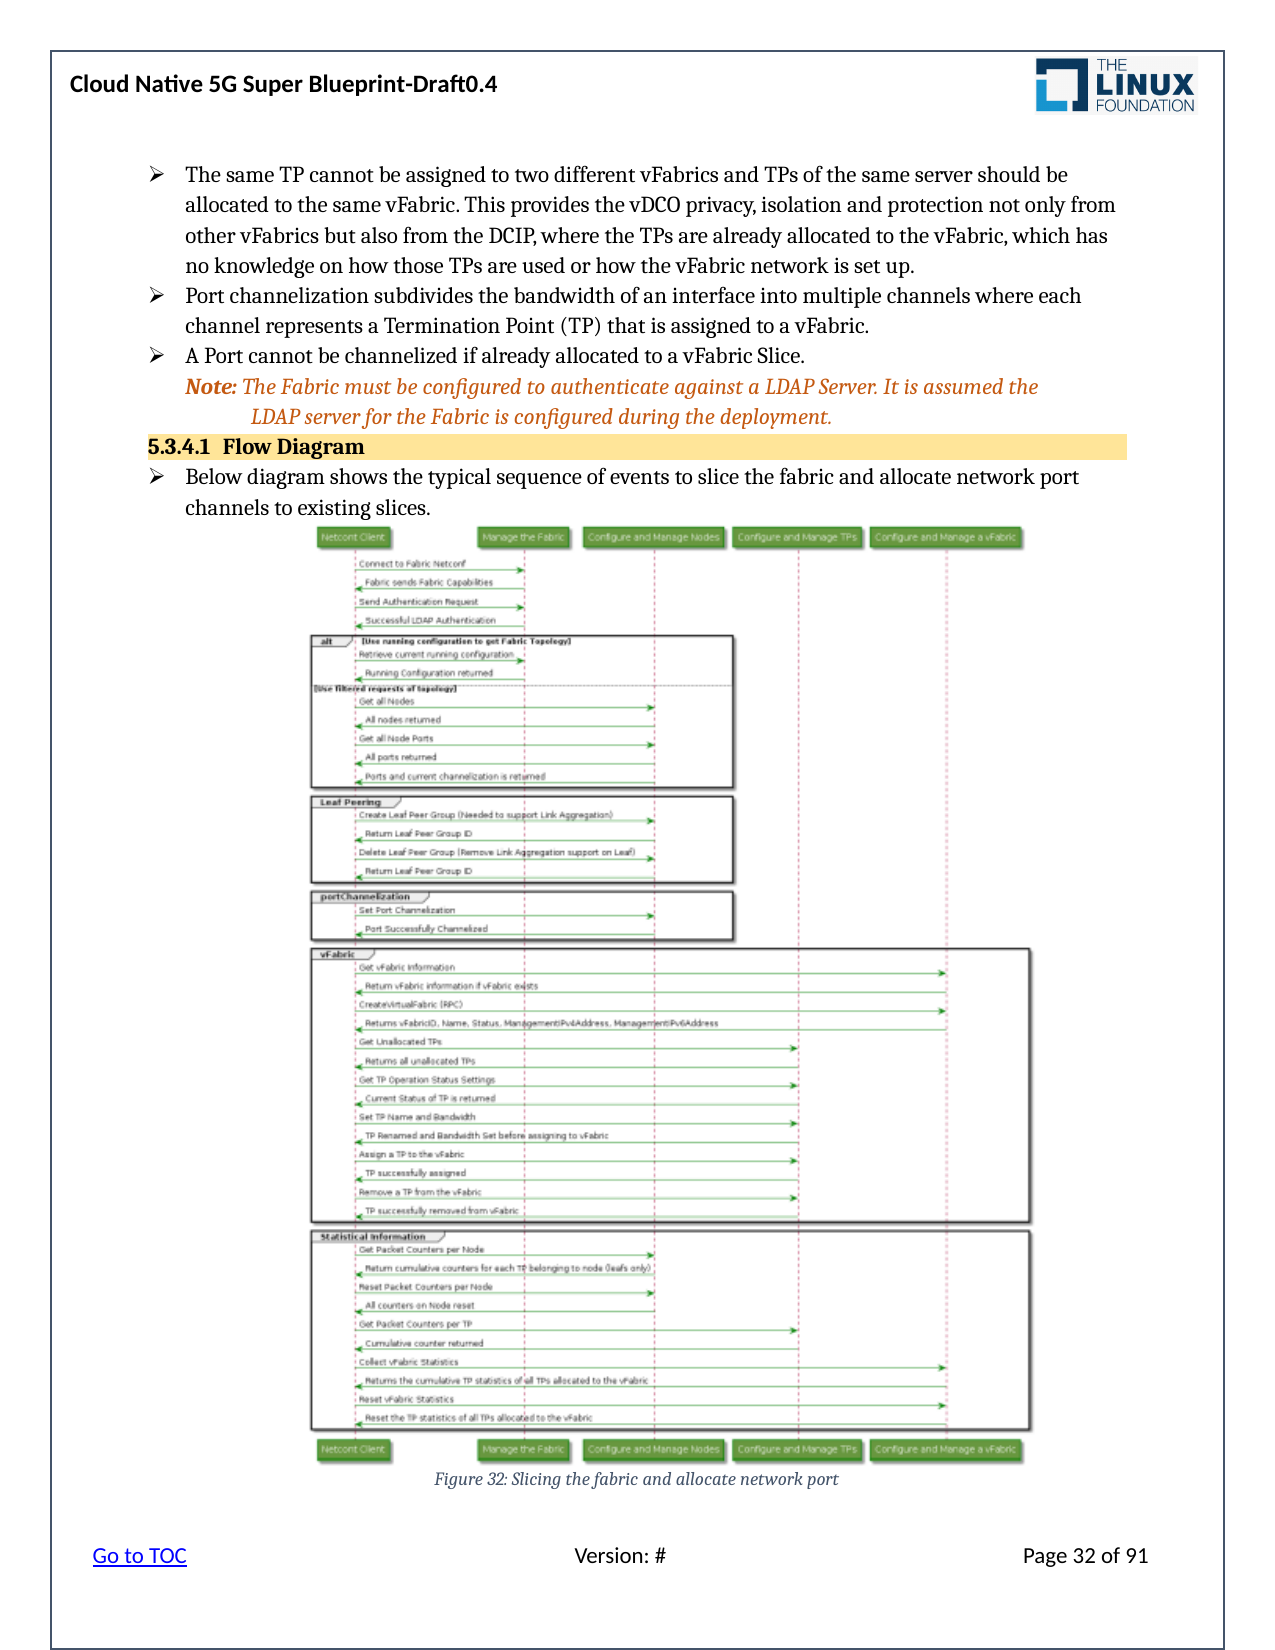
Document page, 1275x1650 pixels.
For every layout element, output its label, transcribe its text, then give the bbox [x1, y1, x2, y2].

list The same TP cannot be assigned to two different vFabrics and TPs of the same server should be allocated to the same vFabric. This provides the vDCO privacy, isolation and protection not only from other vFabrics but also from the DCIP, where the TPs are already allocated to the vFabric, which has no knowledge on how those TPs are used or how the vFabric network is set up. [148, 162, 1127, 279]
list Port channelization subdivides the bandwidth of an interface into multiple channels where each channel represents a Termination Point (TP) that is assigned to a vFabric. [148, 283, 1127, 339]
list LDAP server for the Fabric is configured during the deployment. [185, 404, 1127, 430]
text Figure 32: Slicing the fabric and allocate network port [148, 1468, 1127, 1490]
picture [1034, 56, 1199, 115]
list A Port cannot be channelized if already allocated to a vFabric Slice. [148, 343, 1127, 369]
text Flow Diagram [148, 434, 1127, 460]
list Below diagram shows the typical sequence of events to slice the fabric and allocate network port channels to existing slices. [148, 464, 1127, 521]
list Note: The Fabric must be configured to authenticate against a LDAP Server. It is assumed the [185, 373, 1127, 400]
picture [297, 524, 1043, 1469]
